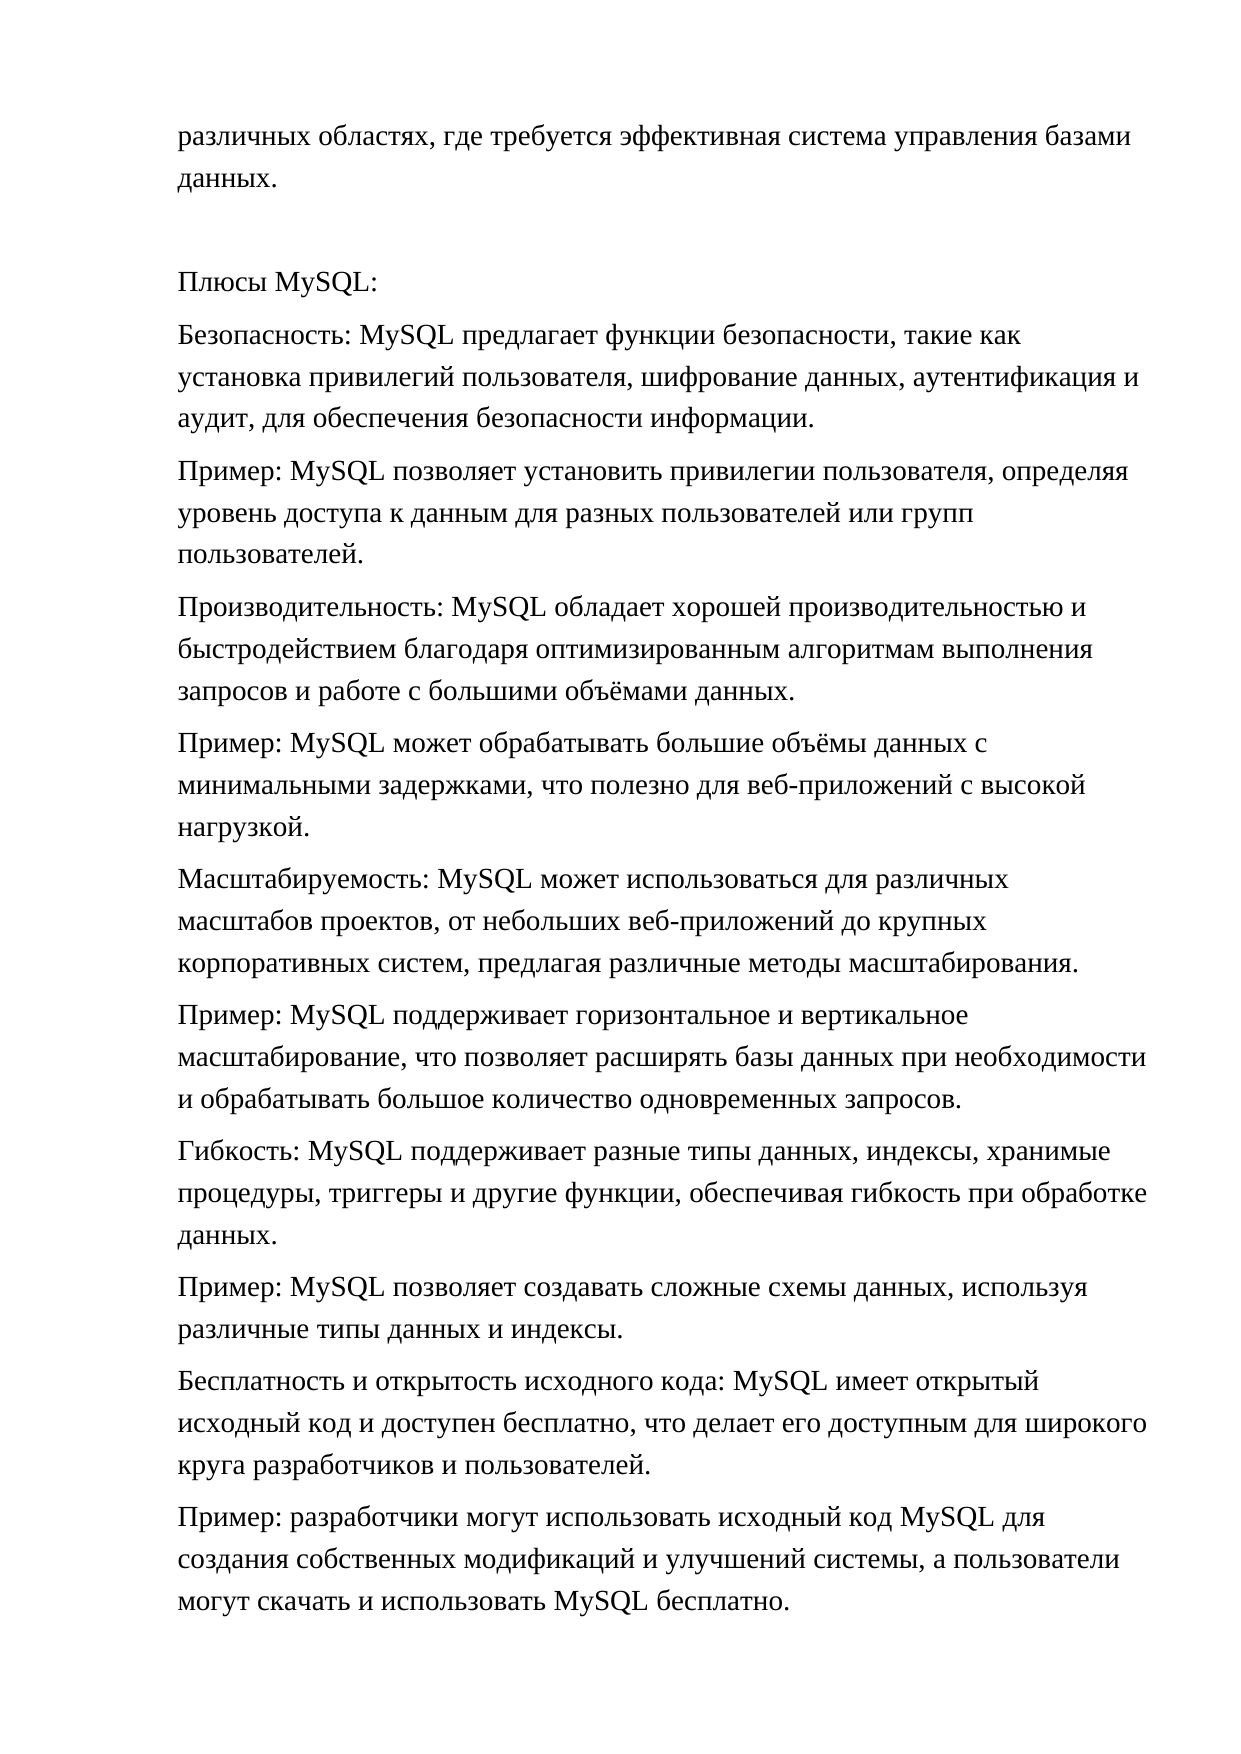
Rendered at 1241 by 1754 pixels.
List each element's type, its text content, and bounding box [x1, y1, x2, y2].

text Плюсы MySQL: [177, 264, 1152, 298]
text Пример: MySQL позволяет установить привилегии пользователя, определяя уровень доступа к данным для разных пользователей или групп пользователей. [177, 453, 1152, 570]
text Масштабируемость: MySQL может использоваться для различных масштабов проектов, от небольших веб-приложений до крупных корпоративных систем, предлагая различные методы масштабирования. [177, 861, 1152, 978]
text Пример: разработчики могут использовать исходный код MySQL для создания собственных модификаций и улучшений системы, а пользователи могут скачать и использовать MySQL бесплатно. [177, 1499, 1152, 1617]
text Производительность: MySQL обладает хорошей производительностью и быстродействием благодаря оптимизированным алгоритмам выполнения запросов и работе с большими объёмами данных. [177, 589, 1152, 706]
text Пример: MySQL позволяет создавать сложные схемы данных, используя различные типы данных и индексы. [177, 1269, 1152, 1344]
text Пример: MySQL поддерживает горизонтальное и вертикальное масштабирование, что позволяет расширять базы данных при необходимости и обрабатывать большое количество одновременных запросов. [177, 997, 1152, 1114]
text Безопасность: MySQL предлагает функции безопасности, такие как установка привилегий пользователя, шифрование данных, аутентификация и аудит, для обеспечения безопасности информации. [177, 317, 1152, 434]
text Гибкость: MySQL поддерживает разные типы данных, индексы, хранимые процедуры, триггеры и другие функции, обеспечивая гибкость при обработке данных. [177, 1133, 1152, 1250]
text Пример: MySQL может обрабатывать большие объёмы данных с минимальными задержками, что полезно для веб-приложений с высокой нагрузкой. [177, 725, 1152, 842]
text Бесплатность и открытость исходного кода: MySQL имеет открытый исходный код и доступен бесплатно, что делает его доступным для широкого круга разработчиков и пользователей. [177, 1363, 1152, 1481]
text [177, 118, 1152, 193]
